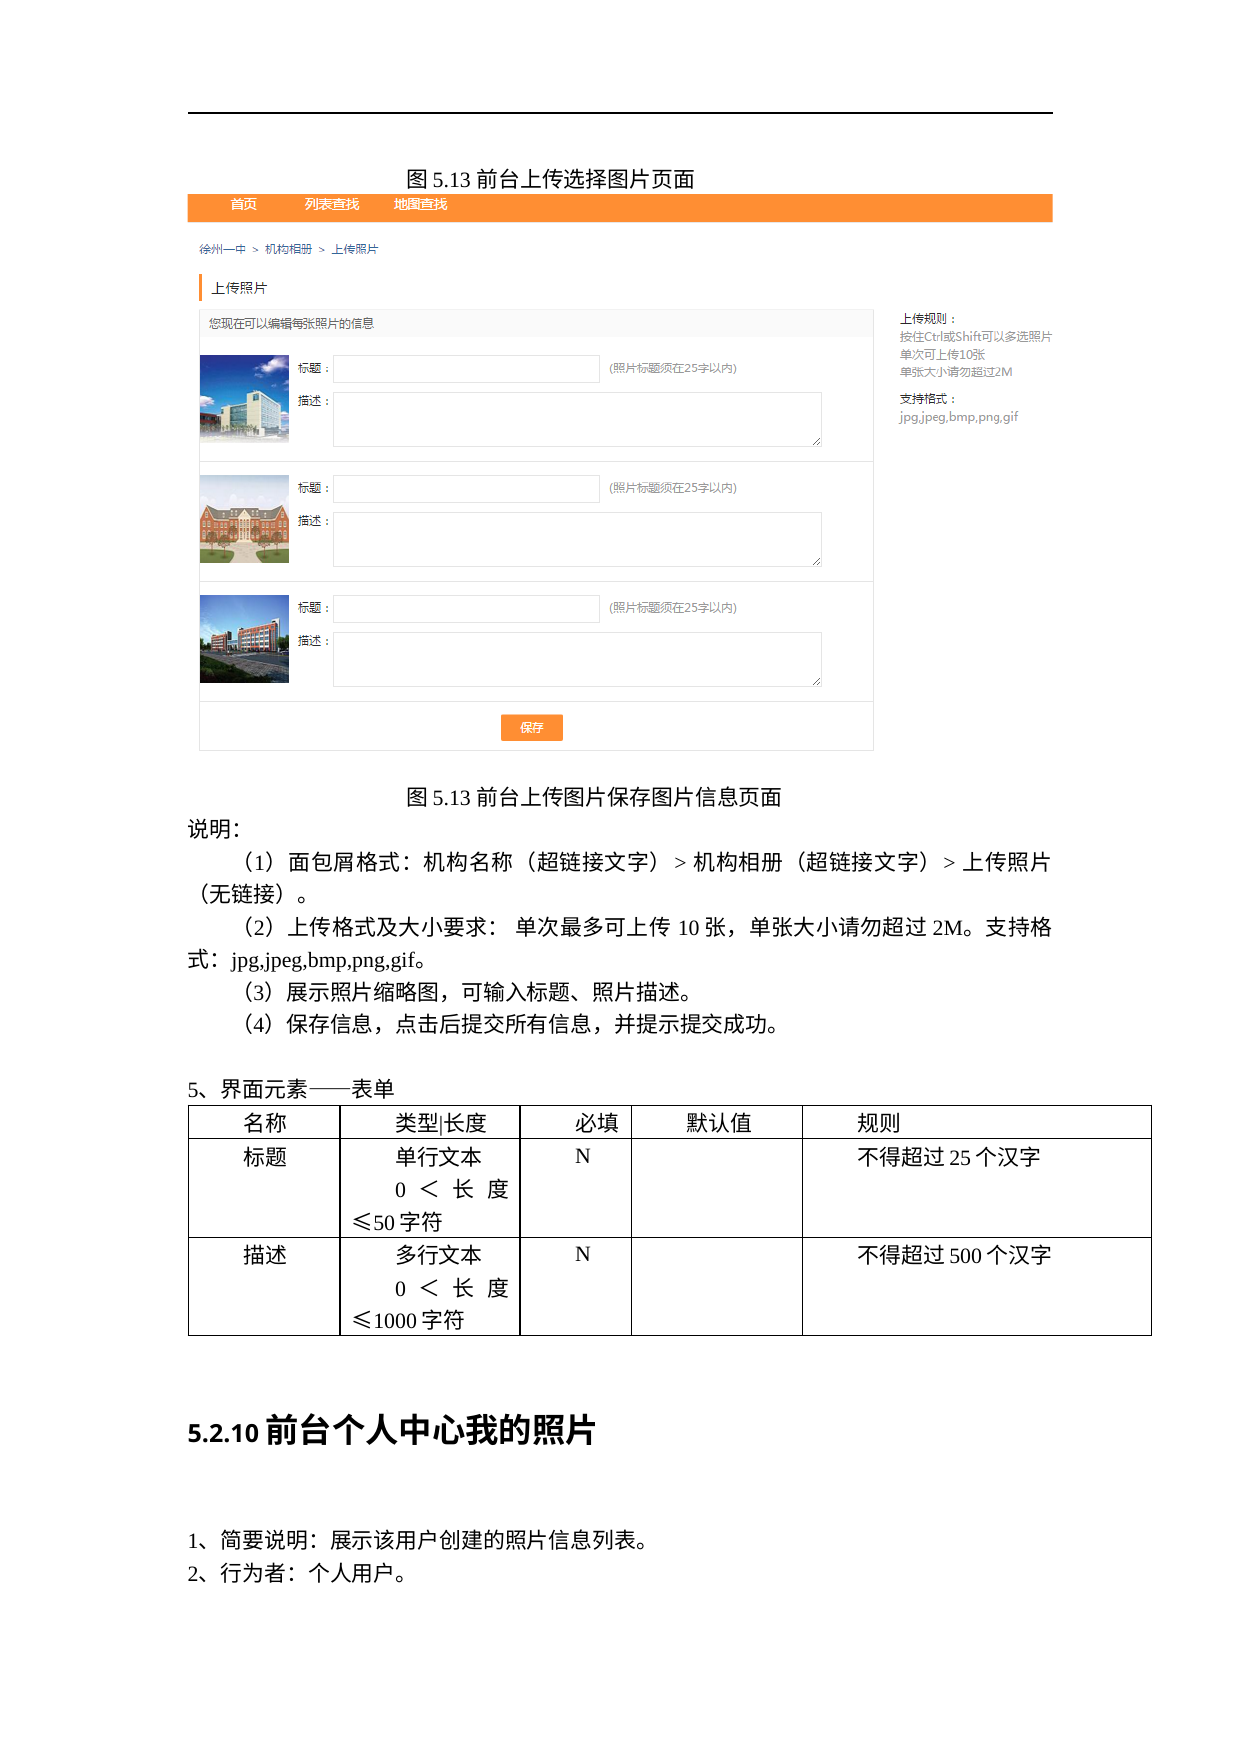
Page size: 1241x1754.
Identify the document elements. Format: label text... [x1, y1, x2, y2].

table_header 默认值 [632, 1106, 802, 1138]
table_cell N [521, 1139, 631, 1237]
table_header 必填 [521, 1106, 631, 1138]
text 图5.13 前台上传图片保存图片信息页面 [187, 779, 1053, 812]
table_cell 多行文本 0＜长度≤1000字符 [341, 1238, 519, 1335]
table_cell N [521, 1238, 631, 1335]
text （2）上传格式及大小要求： 单次最多可上传10张，单张大小请勿超过2M。支持格式：jpg,jpeg,bmp,png,gif。 [187, 909, 1053, 974]
table_cell 不得超过500个汉字 [803, 1238, 1151, 1335]
table_cell [632, 1139, 802, 1237]
table_header 类型|长度 [341, 1106, 519, 1138]
text （1）面包屑格式：机构名称（超链接文字）> 机构相册（超链接文字）> 上传照片（无链接）。 [187, 844, 1053, 909]
table_header 名称 [189, 1106, 339, 1138]
table_cell 单行文本 0＜长度≤50字符 [341, 1139, 519, 1237]
text 图5.13 前台上传选择图片页面 [187, 162, 1053, 194]
table_cell 描述 [189, 1238, 339, 1335]
text （3）展示照片缩略图，可输入标题、照片描述。 [187, 974, 1053, 1007]
text 2、行为者：个人用户。 [187, 1555, 1053, 1588]
table_cell 标题 [189, 1139, 339, 1237]
text 说明： [187, 812, 1053, 844]
table_cell 不得超过25个汉字 [803, 1139, 1151, 1237]
text 1、简要说明：展示该用户创建的照片信息列表。 [187, 1523, 1053, 1555]
picture [187, 194, 1053, 772]
text （4）保存信息，点击后提交所有信息，并提示提交成功。 [187, 1007, 1053, 1039]
text 5、界面元素——表单 [187, 1072, 1053, 1104]
table_header 规则 [803, 1106, 1151, 1138]
subtitle 5.2.10 前台个人中心我的照片 [187, 1396, 1053, 1461]
table_cell [632, 1238, 802, 1335]
